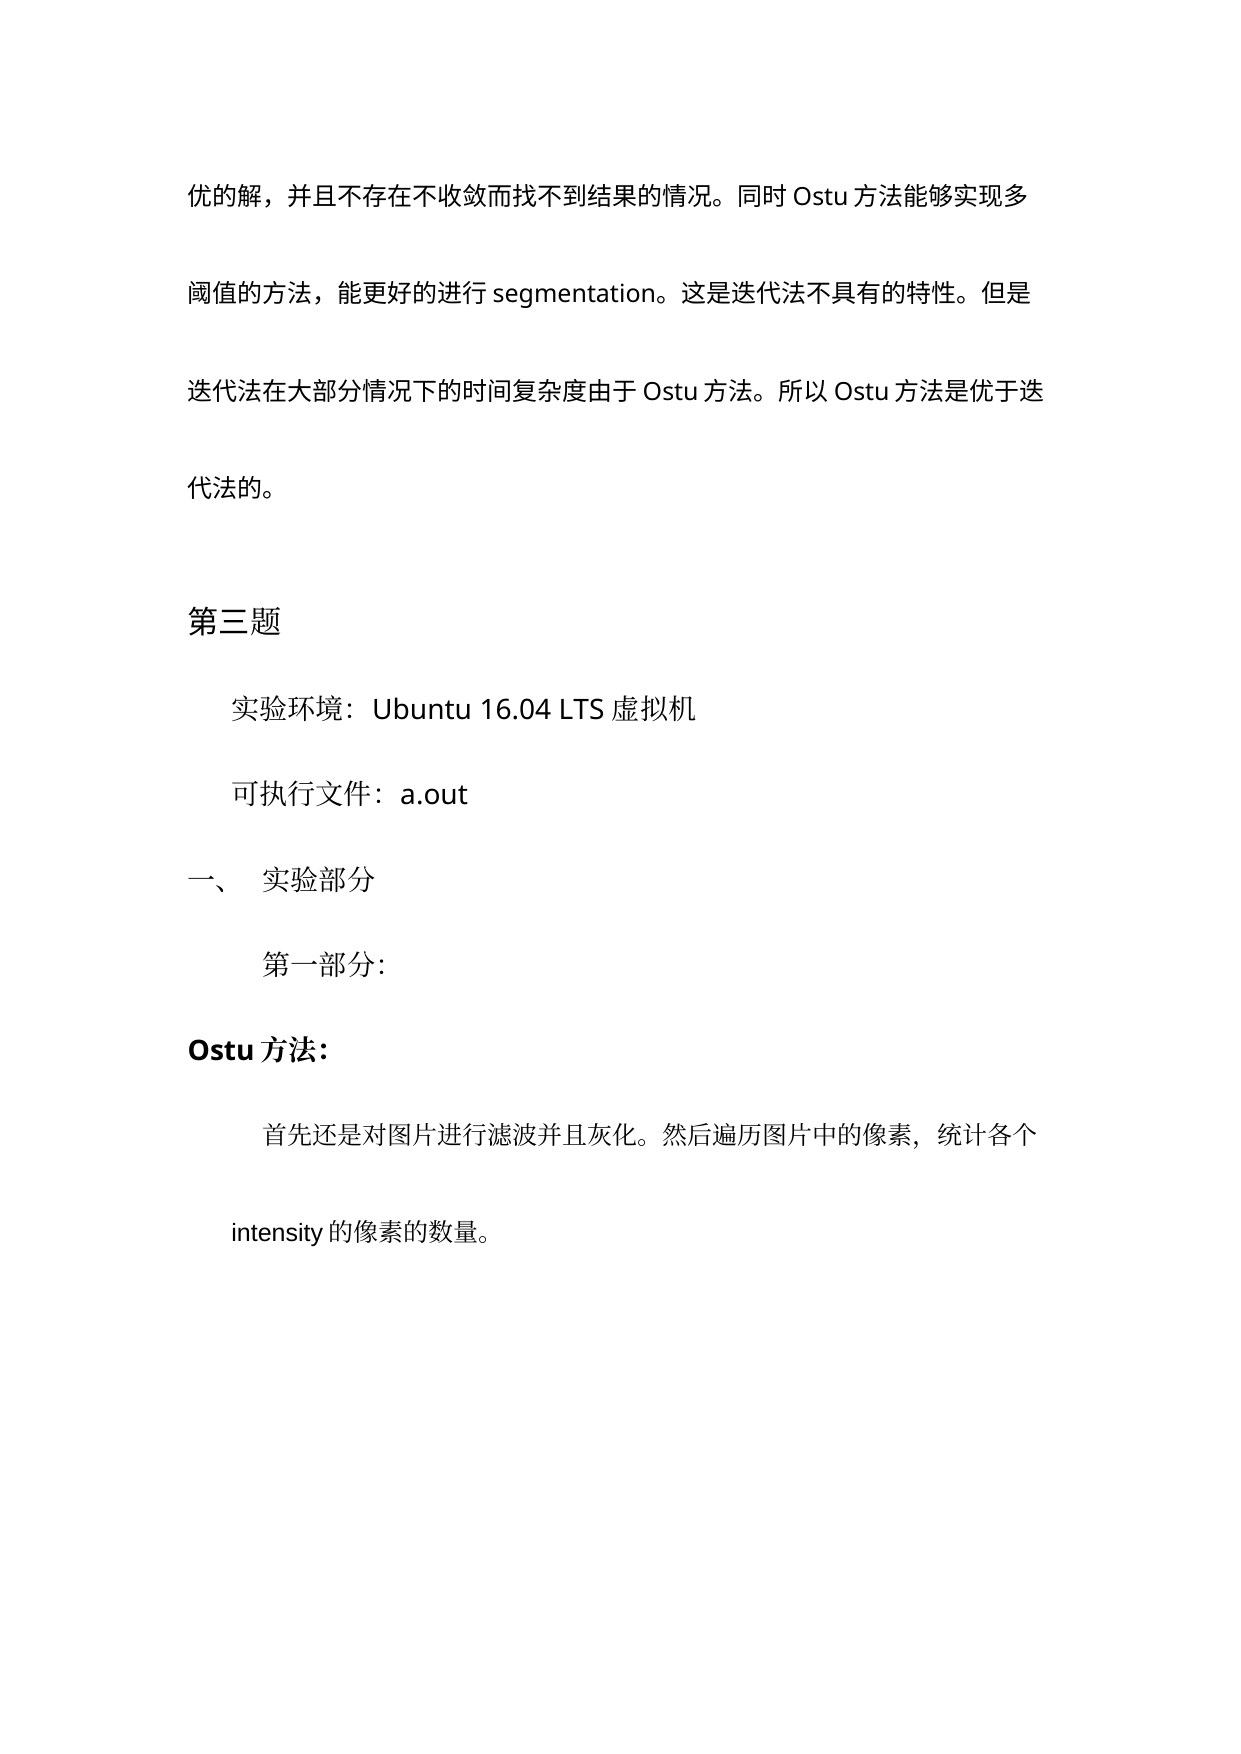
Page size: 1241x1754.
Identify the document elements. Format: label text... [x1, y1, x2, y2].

text 可执行文件：a.out [187, 760, 1053, 825]
text 首先还是对图片进行滤波并且灰化。然后遍历图片中的像素，统计各个intensity的像素的数量。 [231, 1101, 1053, 1263]
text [187, 162, 1053, 519]
text 第三题 [187, 587, 1053, 652]
list 实验部分 [187, 845, 1053, 910]
text Ostu方法： [187, 1016, 1053, 1081]
text 实验环境：Ubuntu 16.04 LTS 虚拟机 [187, 675, 1053, 740]
list 第一部分： [262, 931, 1053, 996]
